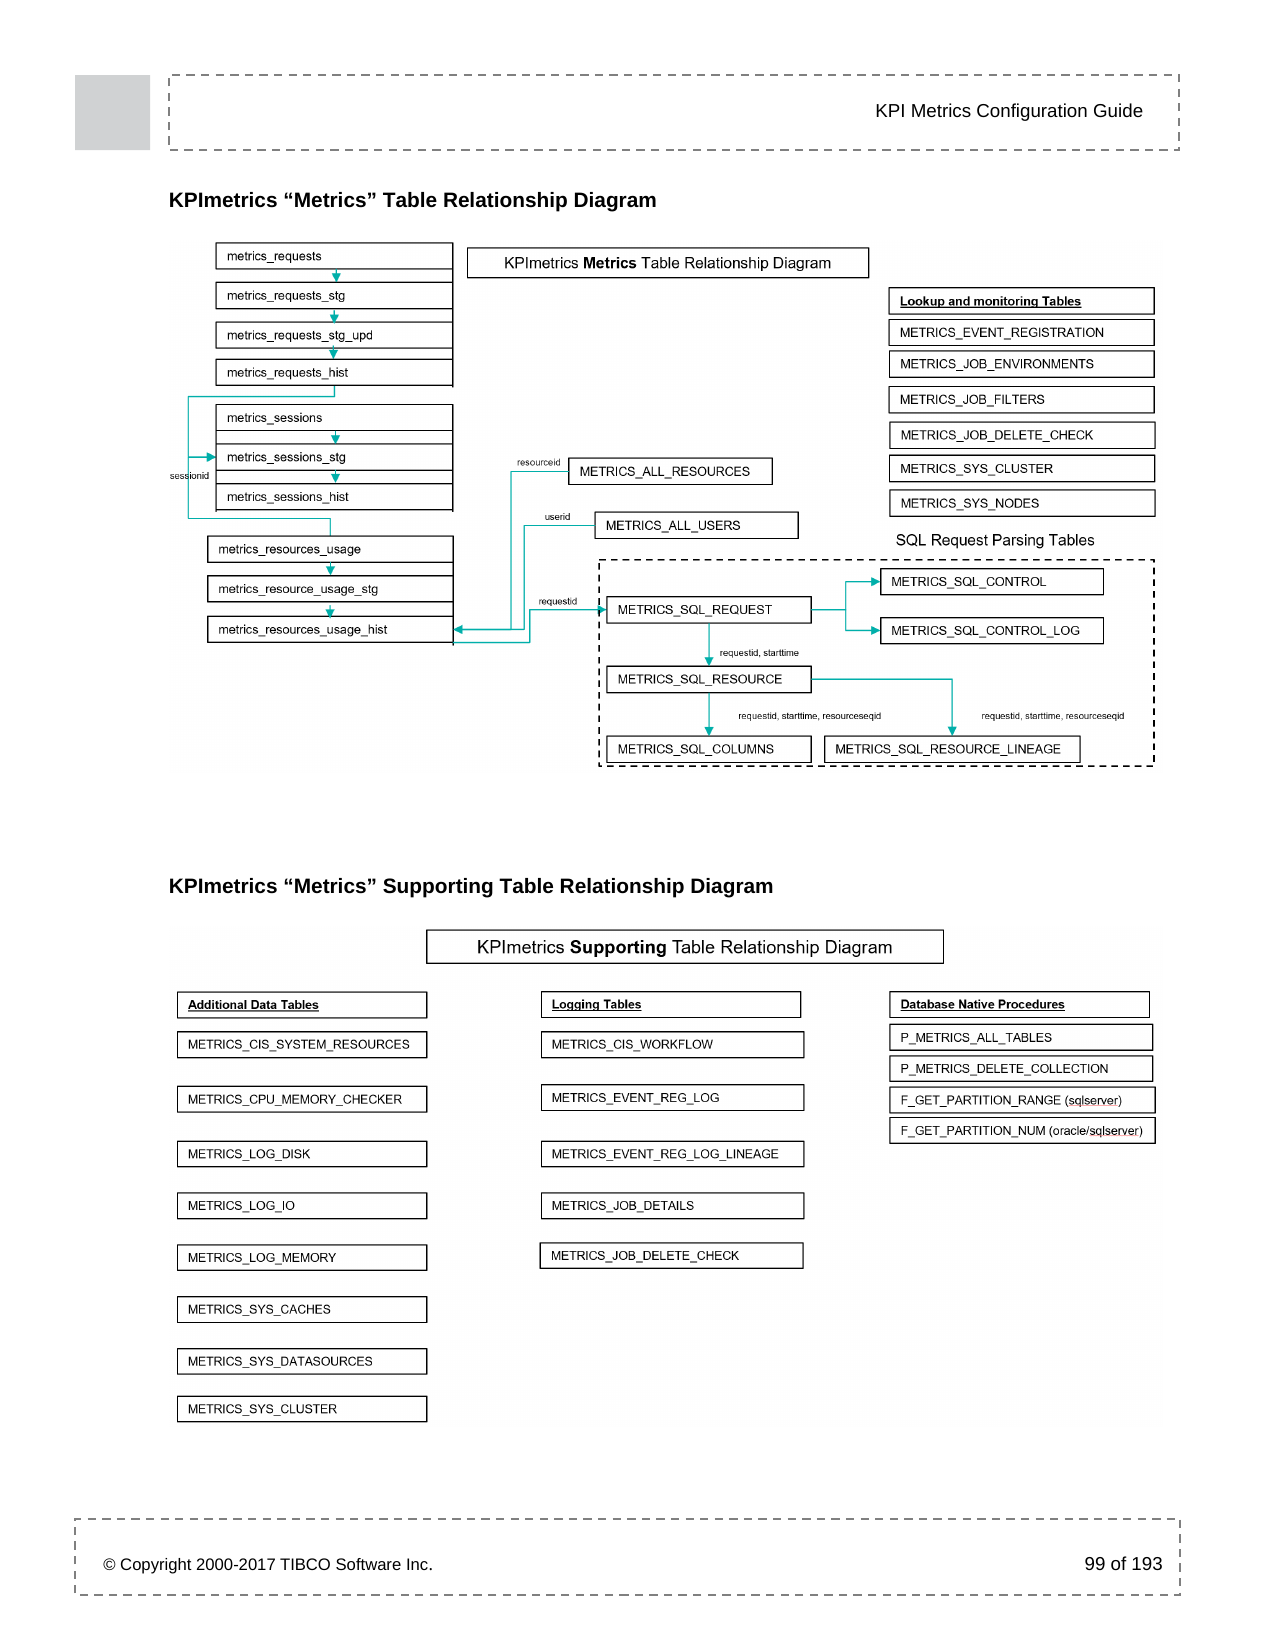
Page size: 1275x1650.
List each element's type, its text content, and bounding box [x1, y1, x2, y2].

picture [168, 926, 1163, 1427]
subtitle KPImetrics “Metrics” Table Relationship Diagram [169, 187, 1162, 211]
picture [168, 240, 1163, 773]
subtitle KPImetrics “Metrics” Supporting Table Relationship Diagram [169, 873, 1162, 897]
